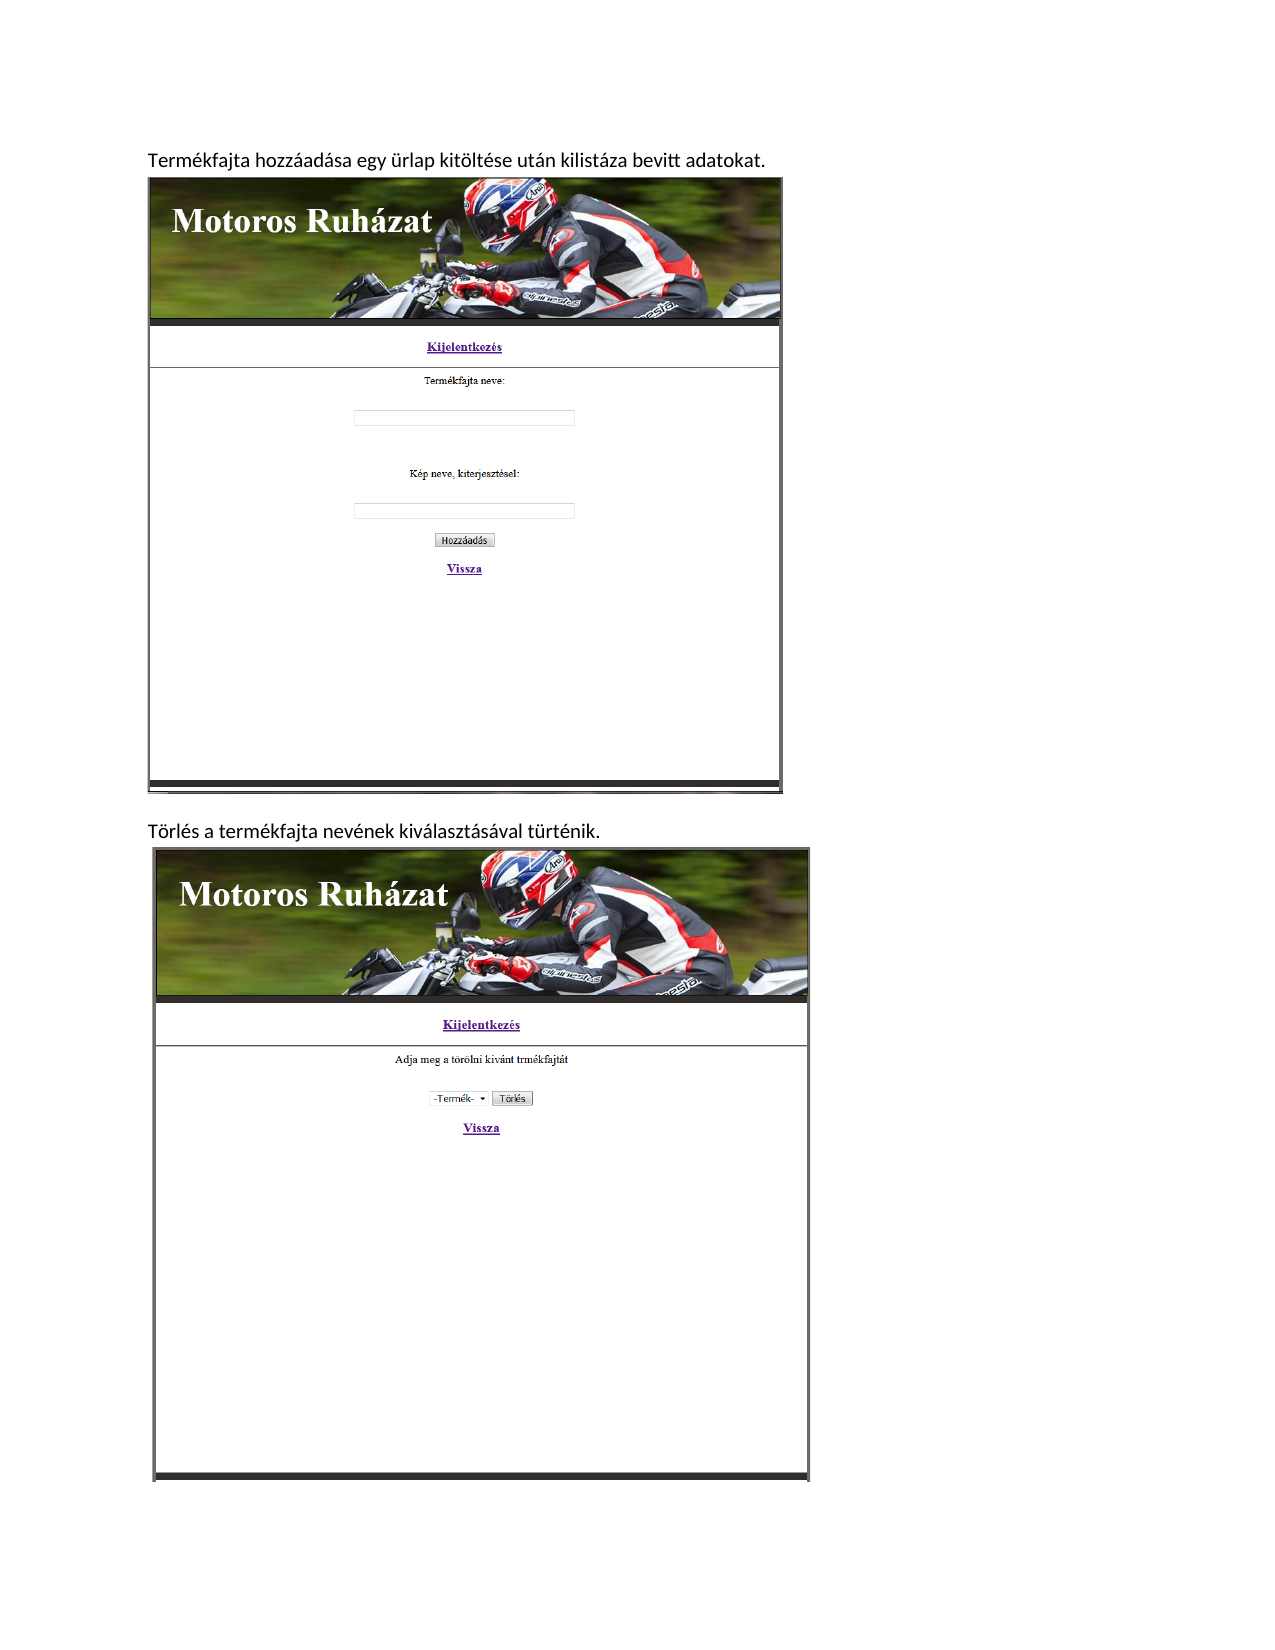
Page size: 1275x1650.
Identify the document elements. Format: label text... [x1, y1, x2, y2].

picture [147, 177, 783, 794]
picture [152, 847, 811, 1482]
